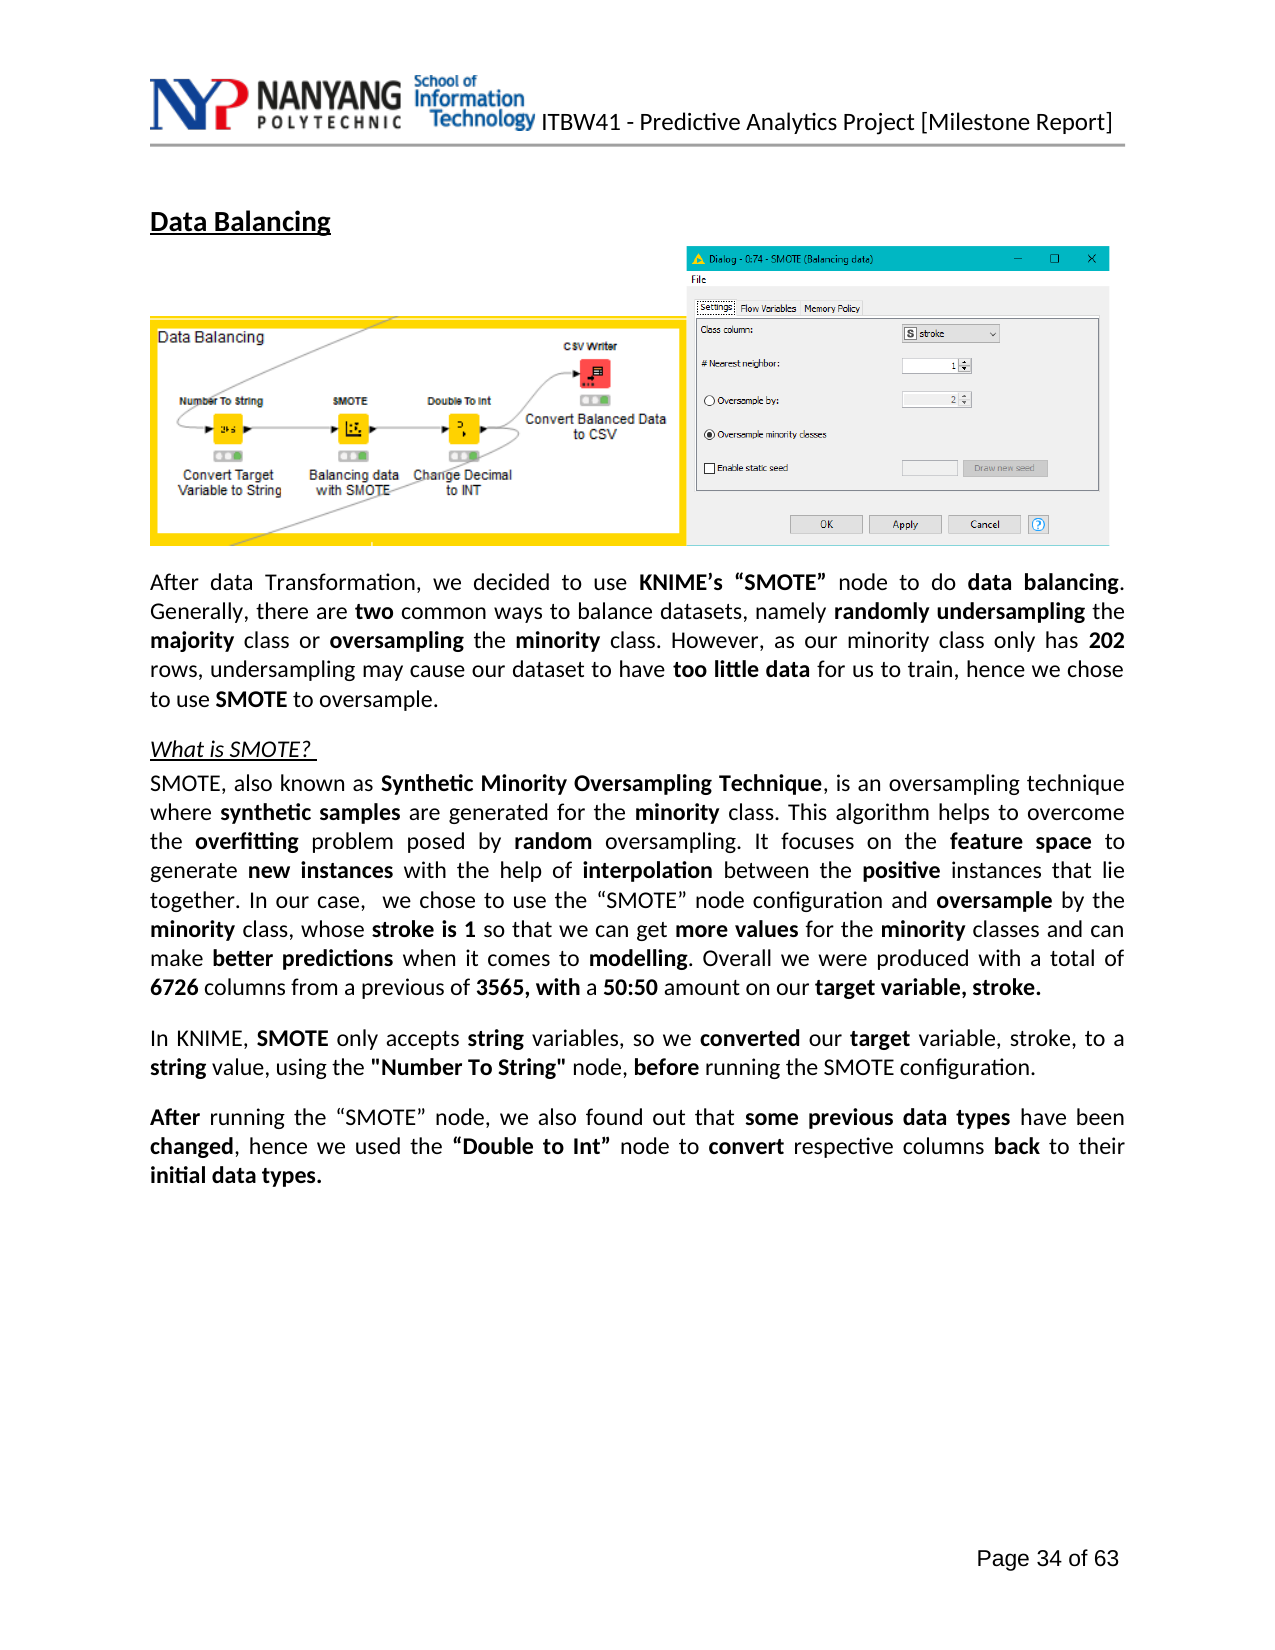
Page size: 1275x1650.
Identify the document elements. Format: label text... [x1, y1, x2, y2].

text After data Transformation, we decided to use KNIME’s “SMOTE” node to do data balancing. Generally, there are two common ways to balance datasets, namely randomly undersampling the majority class or oversampling the minority class. However, as our minority class only has 202 rows, undersampling may cause our dataset to have too little data for us to train, hence we chose to use SMOTE to oversample. [150, 567, 1125, 713]
subtitle Data Balancing [150, 203, 1125, 238]
picture [150, 246, 1110, 546]
text After running the “SMOTE” node, we also found out that some previous data types have been changed, hence we used the “Double to Int” node to convert respective columns back to their initial data types. [150, 1102, 1125, 1190]
picture [150, 75, 536, 131]
text In KNIME, SMOTE only accepts string variables, so we converted our target variable, stroke, to a string value, using the "Number To String" node, before running the SMOTE configuration. [150, 1023, 1125, 1081]
text SMOTE, also known as Synthetic Minority Oversampling Technique, is an oversampling technique where synthetic samples are generated for the minority class. This algorithm helps to overcome the overfitting problem posed by random oversampling. It focuses on the feature space to generate new instances with the help of interpolation between the positive instances that lie together. In our case, we chose to use the “SMOTE” node configuration and oversample by the minority class, whose stroke is 1 so that we can get more values for the minority classes and can make better predictions when it comes to modelling. Overall we were produced with a total of 6726 columns from a previous of 3565, with a 50:50 amount on our target variable, stroke. [150, 885, 1125, 1002]
text What is SMOTE? [150, 734, 1125, 763]
